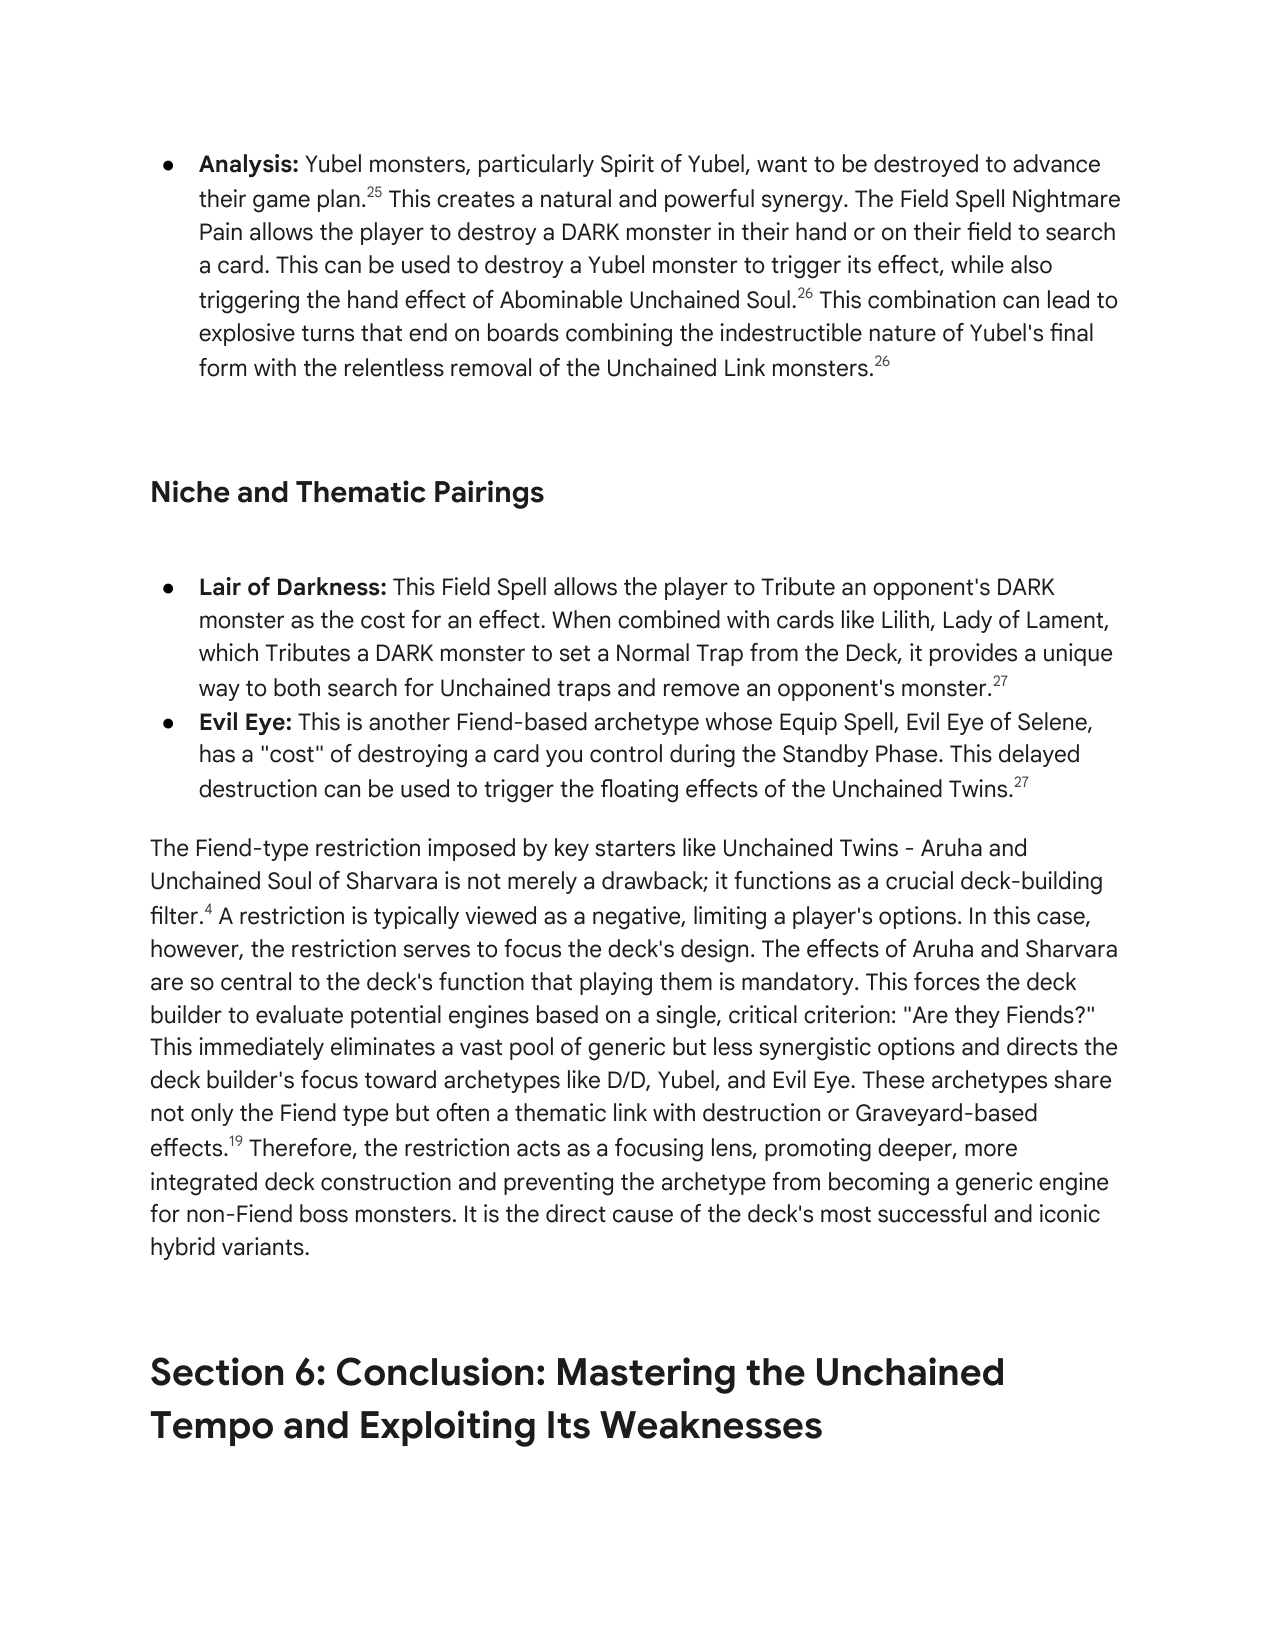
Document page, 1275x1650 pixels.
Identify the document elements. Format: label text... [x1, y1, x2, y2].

list Evil Eye: This is another Fiend-based archetype whose Equip Spell, Evil Eye of Selene, has a "cost" of destroying a card you control during the Standby Phase. This delayed destruction can be used to trigger the floating effects of the Unchained Twins.27 [161, 708, 1125, 805]
subtitle Section 6: Conclusion: Mastering the Unchained Tempo and Exploiting Its Weaknesses [150, 1349, 1125, 1449]
list Lair of Darkness: This Field Spell allows the player to Tribute an opponent's DARK monster as the cost for an effect. When combined with cards like Lilith, Lady of Lament, which Tributes a DARK monster to set a Normal Trap from the Deck, it provides a unique way to both search for Unchained traps and remove an opponent's monster.27 [161, 573, 1125, 703]
text The Fiend-type restriction imposed by key starters like Unchained Twins - Aruha and Unchained Soul of Sharvara is not merely a drawback; it functions as a crucial deck-building filter.4 A restriction is typically viewed as a negative, limiting a player's options. In this case, however, the restriction serves to focus the deck's design. The effects of Aruha and Sharvara are so central to the deck's function that playing them is mandatory. This forces the deck builder to evaluate potential engines based on a single, critical criterion: "Are they Fiends?" This immediately eliminates a vast pool of generic but less synergistic options and directs the deck builder's focus toward archetypes like D/D, Yubel, and Evil Eye. These archetypes share not only the Fiend type but often a thematic link with destruction or Graveyard-based effects.19 Therefore, the restriction acts as a focusing lens, promoting deeper, more integrated deck construction and preventing the archetype from becoming a generic engine for non-Fiend boss monsters. It is the direct cause of the deck's most successful and iconic hybrid variants. [150, 834, 1125, 1262]
list Analysis: Yubel monsters, particularly Spirit of Yubel, want to be destroyed to advance their game plan.25 This creates a natural and powerful synergy. The Field Spell Nightmare Pain allows the player to destroy a DARK monster in their hand or on their field to search a card. This can be used to destroy a Yubel monster to trigger its effect, while also triggering the hand effect of Abominable Unchained Soul.26 This combination can lead to explosive turns that end on boards combining the indestructible nature of Yubel's final form with the relentless removal of the Unchained Link monsters.26 [161, 150, 1125, 384]
subtitle Niche and Thematic Pairings [150, 474, 1125, 511]
